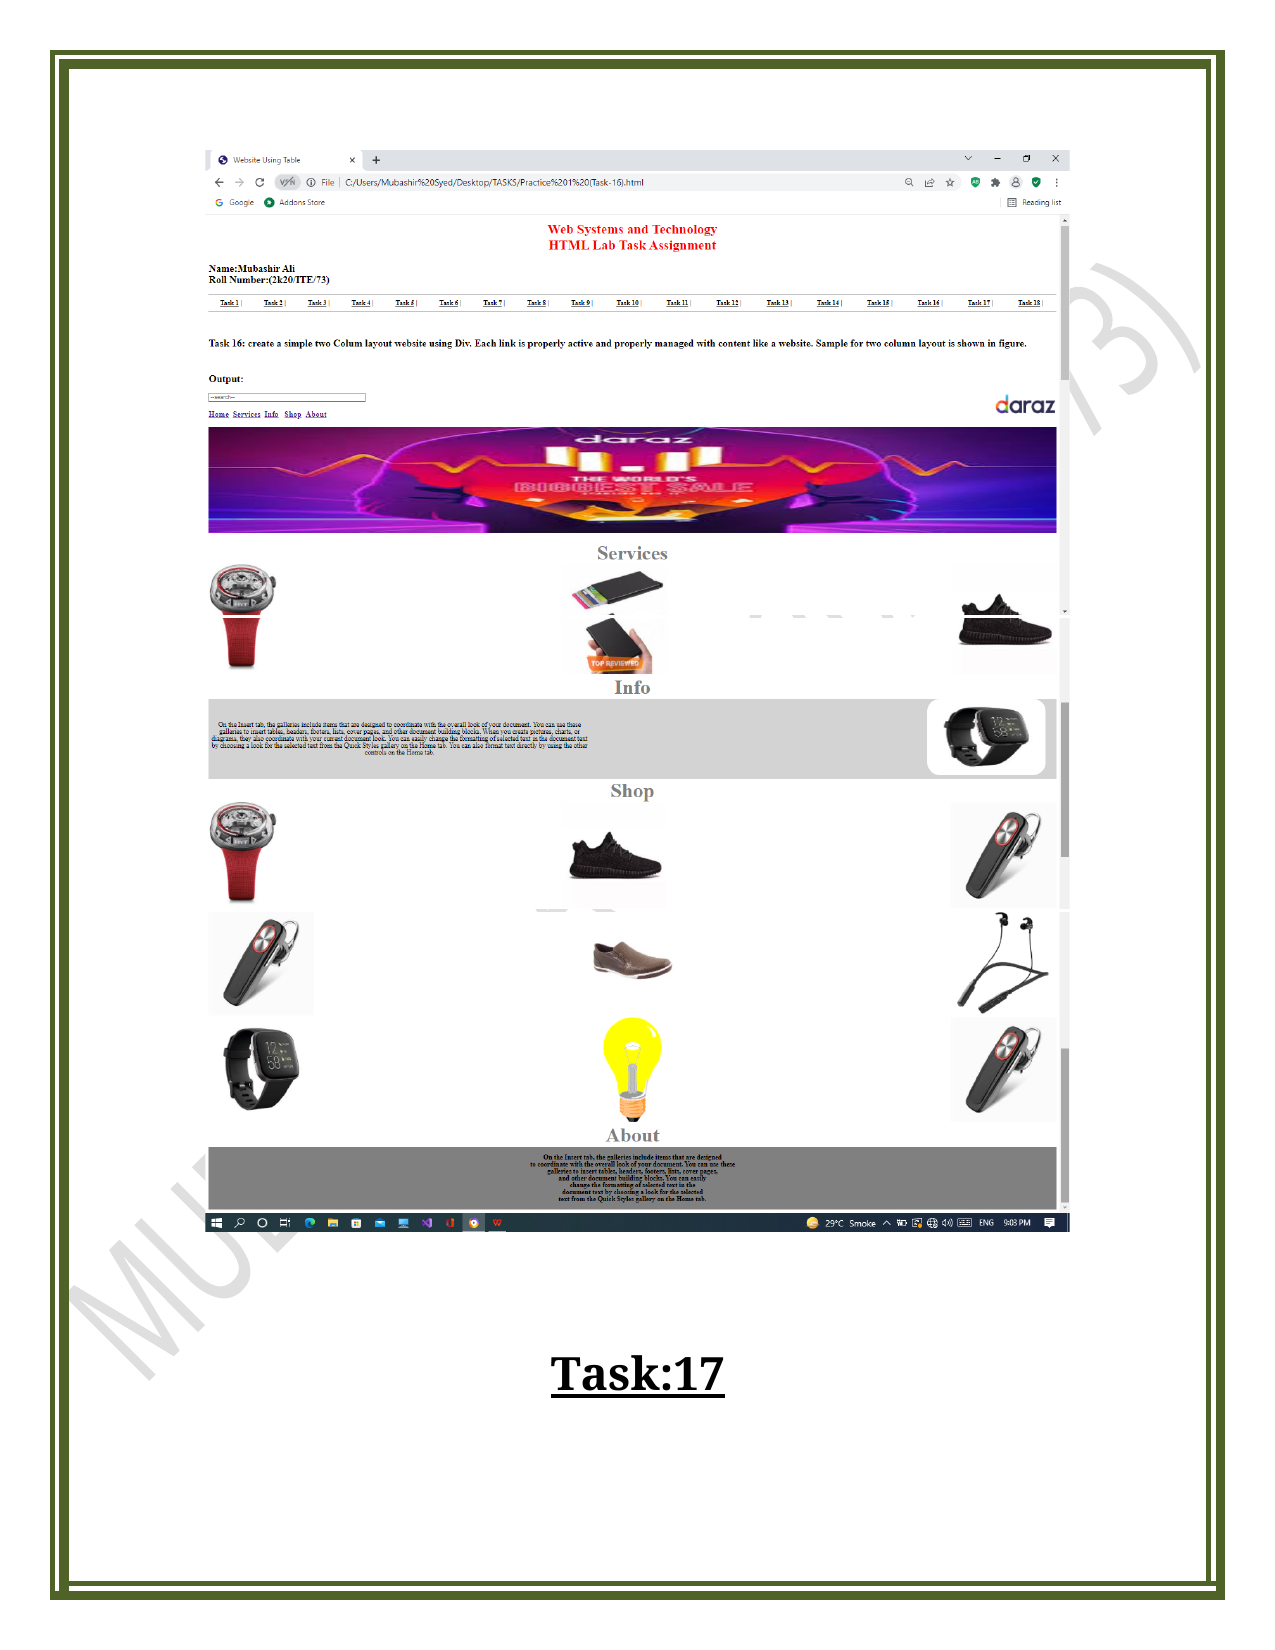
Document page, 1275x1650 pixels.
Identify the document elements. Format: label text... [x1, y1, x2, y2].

picture [205, 150, 1070, 615]
text Task:17 [150, 1342, 1125, 1404]
picture [205, 618, 1070, 909]
picture [205, 912, 1070, 1232]
